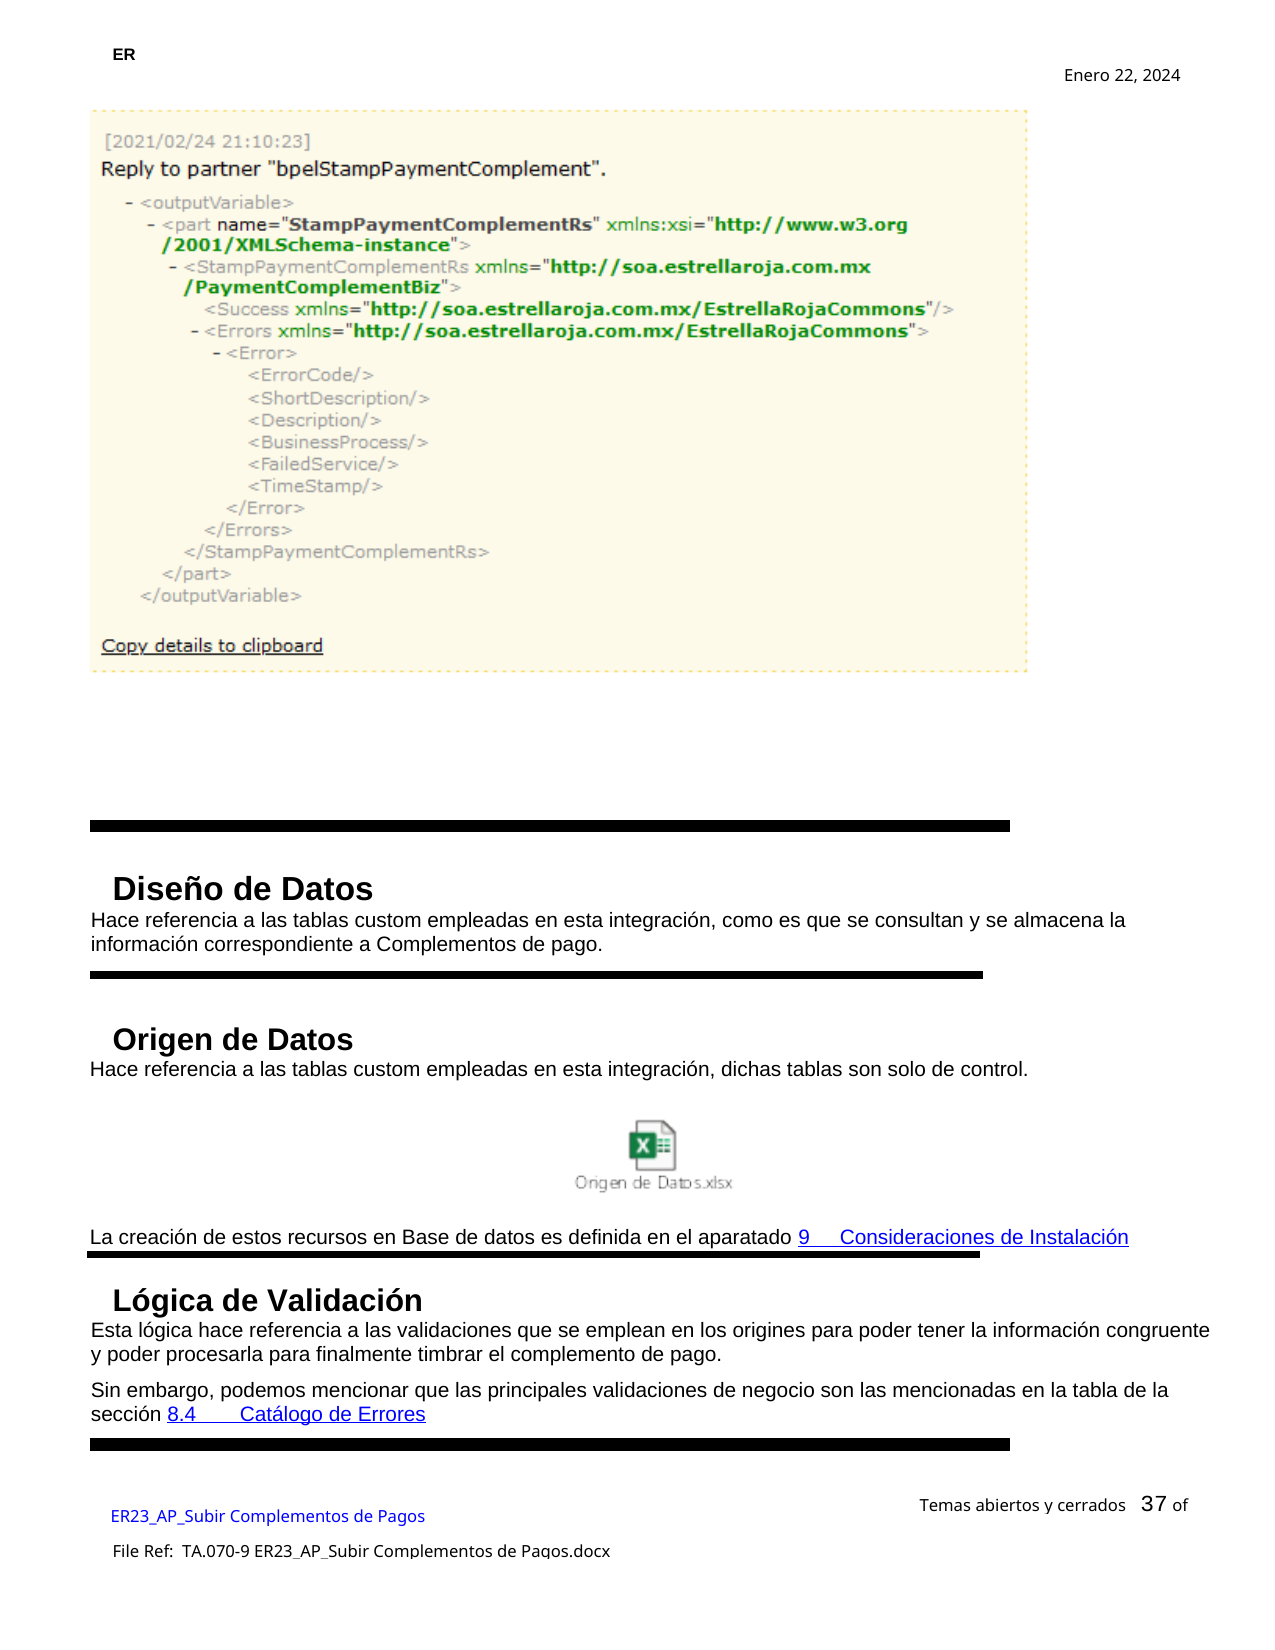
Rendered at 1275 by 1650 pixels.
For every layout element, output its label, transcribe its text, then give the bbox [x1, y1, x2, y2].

text Sin embargo, podemos mencionar que las principales validaciones de negocio son las mencionadas en la tabla de la sección 8.4 Catálogo de Errores [91, 1377, 1221, 1425]
subtitle Lógica de Validación [112, 1282, 1221, 1317]
subtitle Origen de Datos [112, 1021, 1221, 1057]
text La creación de estos recursos en Base de datos es definida en el aparatado 9 Consideraciones de Instalación [89, 1225, 1221, 1249]
picture [89, 102, 1032, 685]
text Hace referencia a las tablas custom empleadas en esta integración, dichas tablas son solo de control. [89, 1057, 1216, 1081]
text Esta lógica hace referencia a las validaciones que se emplean en los origines para poder tener la información congruente y poder procesarla para finalmente timbrar el complemento de pago. [91, 1317, 1221, 1365]
text Hace referencia a las tablas custom empleadas en esta integración, como es que se consultan y se almacena la información correspondiente a Complementos de pago. [91, 908, 1221, 956]
subtitle Diseño de Datos [112, 869, 1221, 908]
